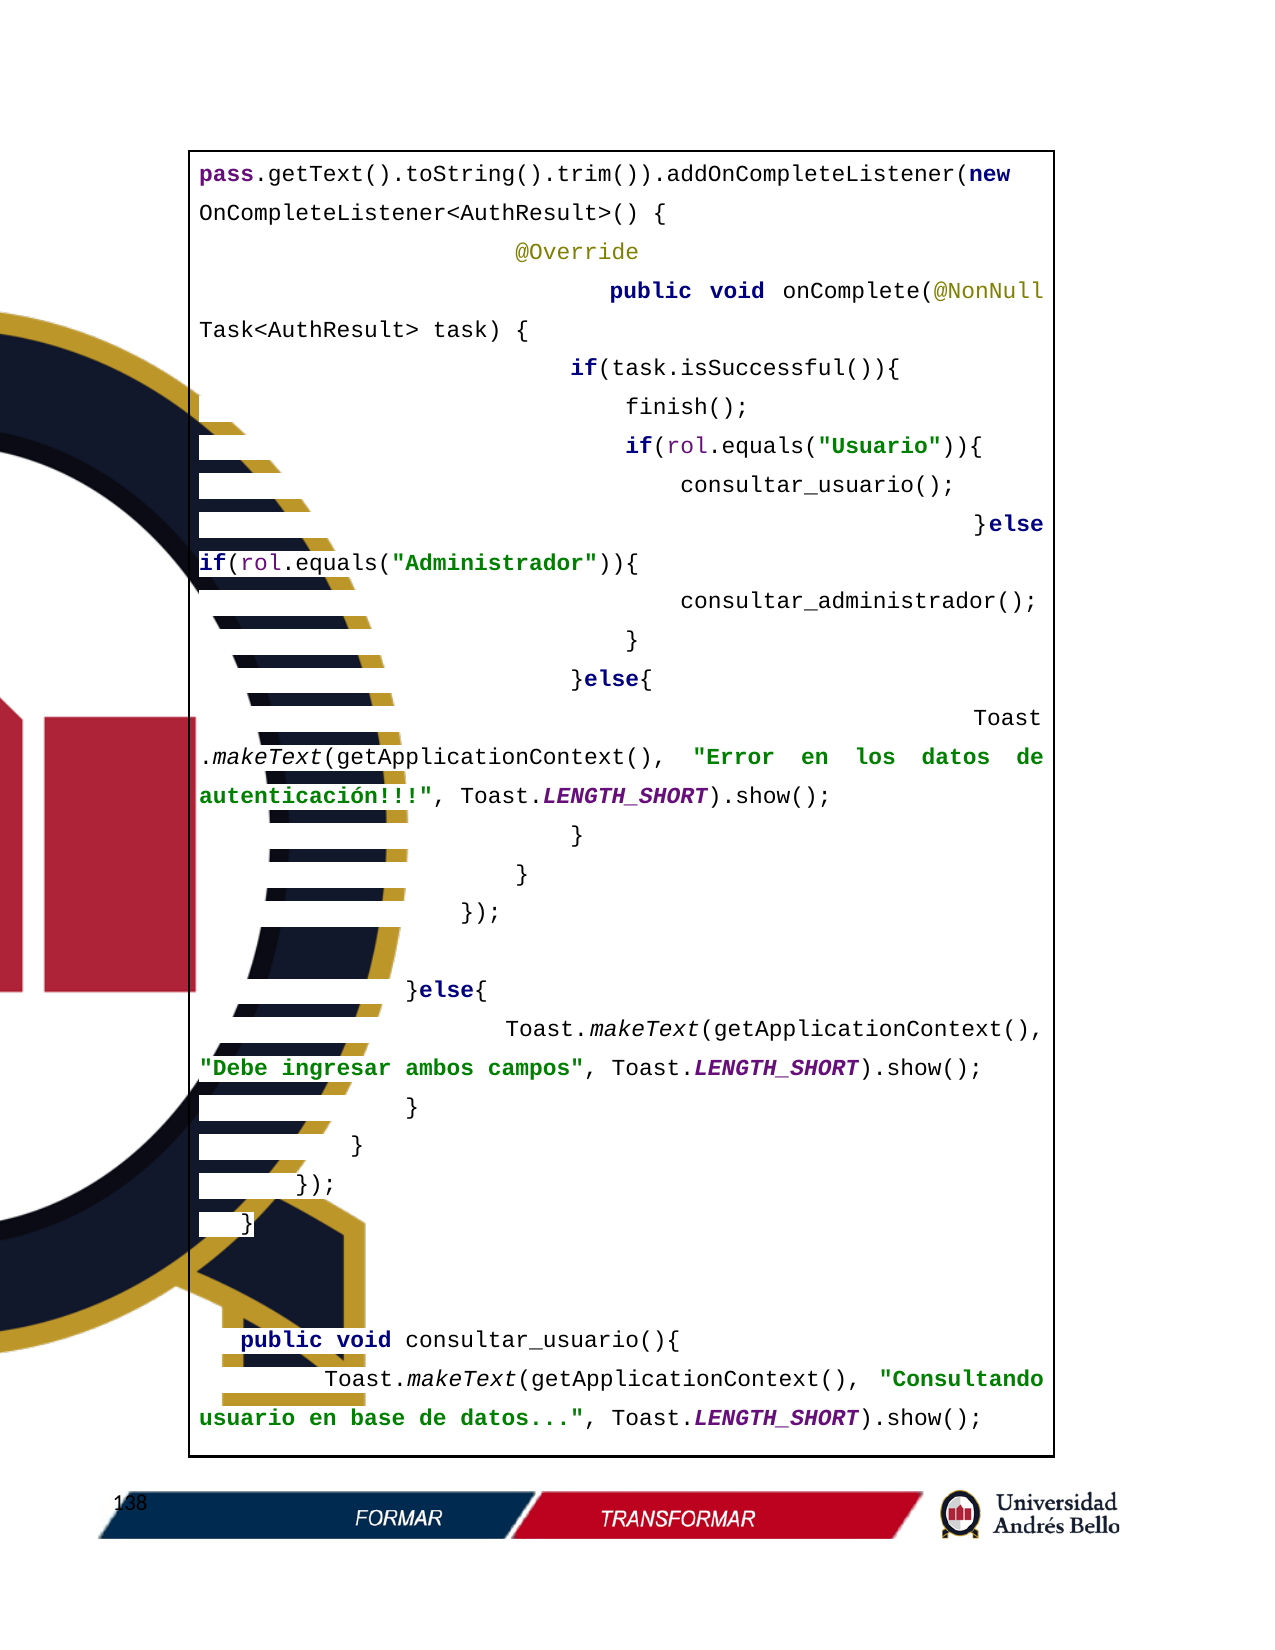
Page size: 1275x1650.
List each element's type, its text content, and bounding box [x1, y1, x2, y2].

picture [97, 1489, 1120, 1539]
picture [0, 299, 188, 1423]
